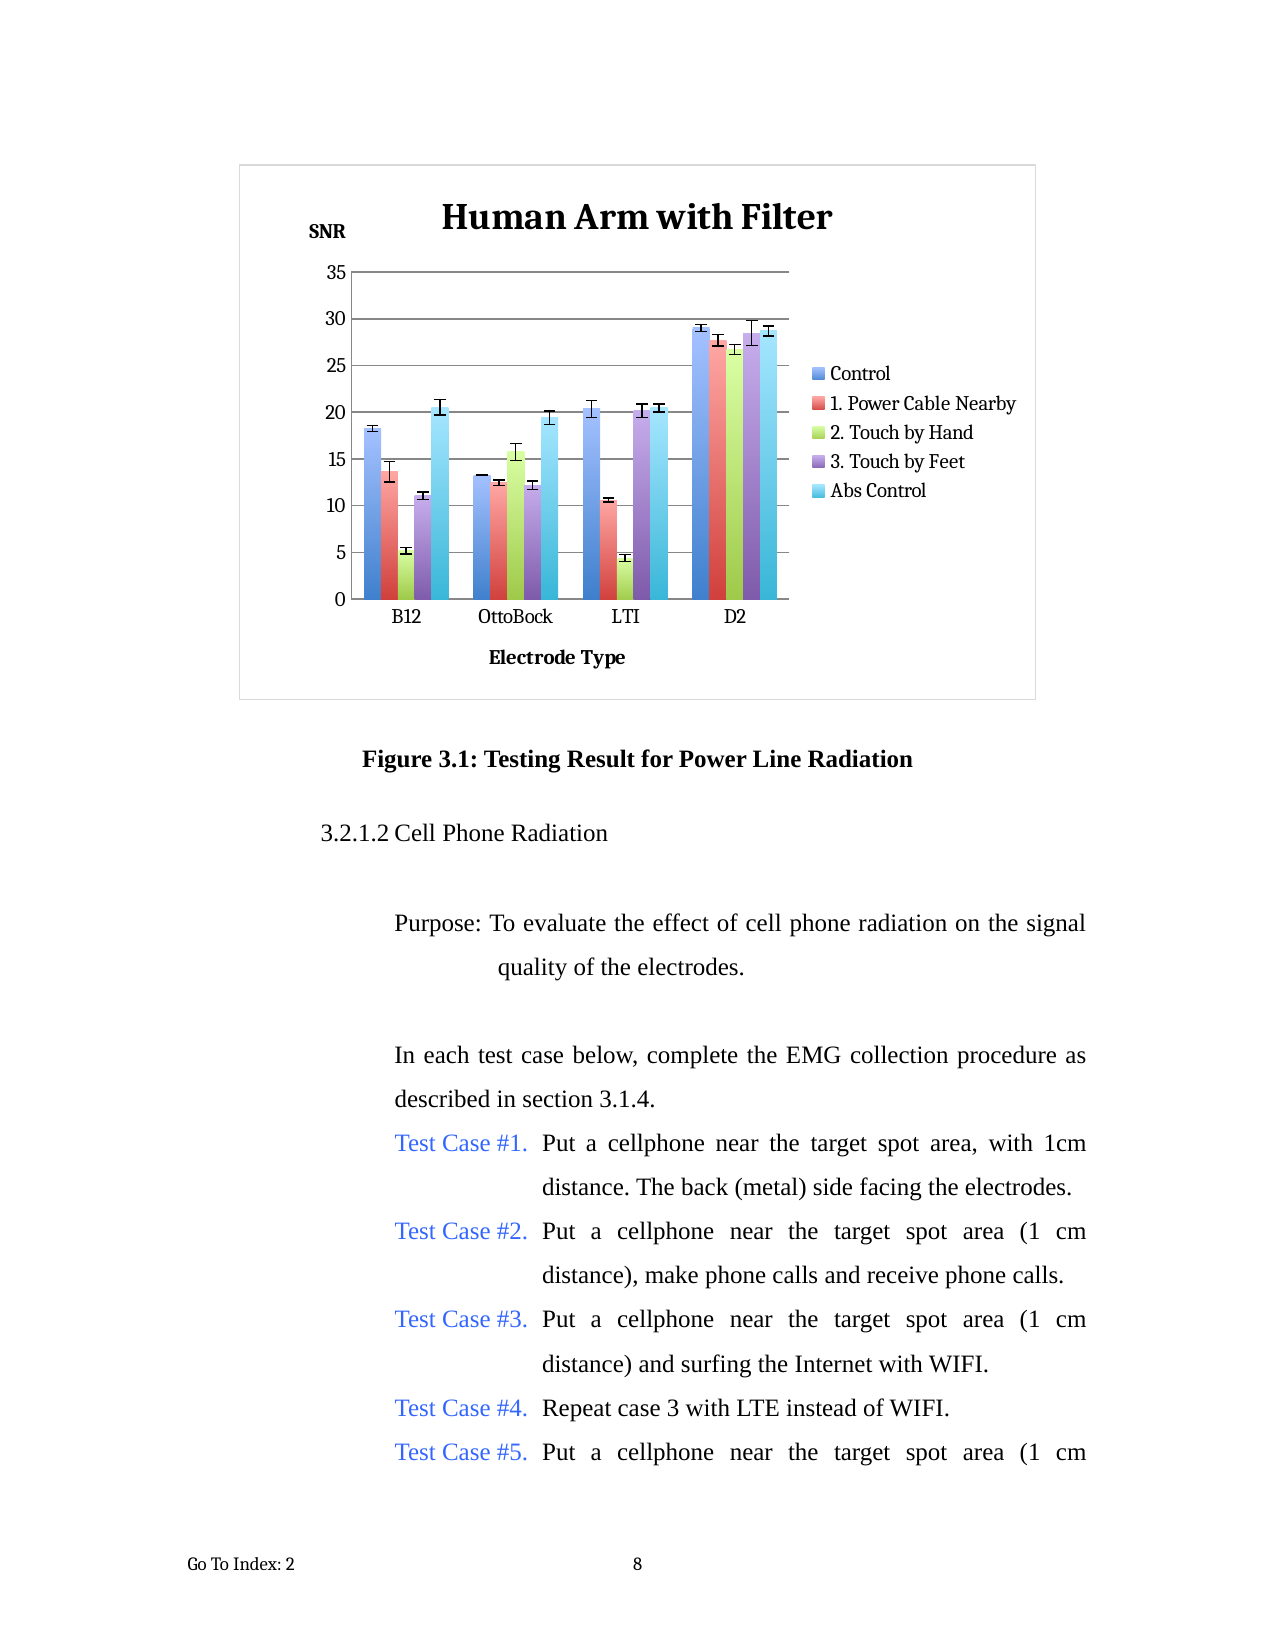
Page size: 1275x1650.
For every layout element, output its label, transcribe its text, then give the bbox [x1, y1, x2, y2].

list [394, 1429, 1087, 1473]
text Purpose: To evaluate the effect of cell phone radiation on the signal quality of the electrodes. [394, 900, 1087, 988]
text In each test case below, complete the EMG collection procedure as described in section 3.1.4. [394, 1033, 1087, 1121]
list Put a cellphone near the target spot area (1 cm distance) and surfing the Internet with WIFI. [394, 1297, 1087, 1385]
list Put a cellphone near the target spot area, with 1cm distance. The back (metal) side facing the electrodes. [394, 1121, 1087, 1209]
text Figure 3.1: Testing Result for Power Line Radiation [187, 737, 1087, 781]
list Put a cellphone near the target spot area (1 cm distance), make phone calls and receive phone calls. [394, 1209, 1087, 1297]
subtitle Cell Phone Radiation [320, 810, 1087, 854]
list Repeat case 3 with LTE instead of WIFI. [394, 1385, 1087, 1429]
